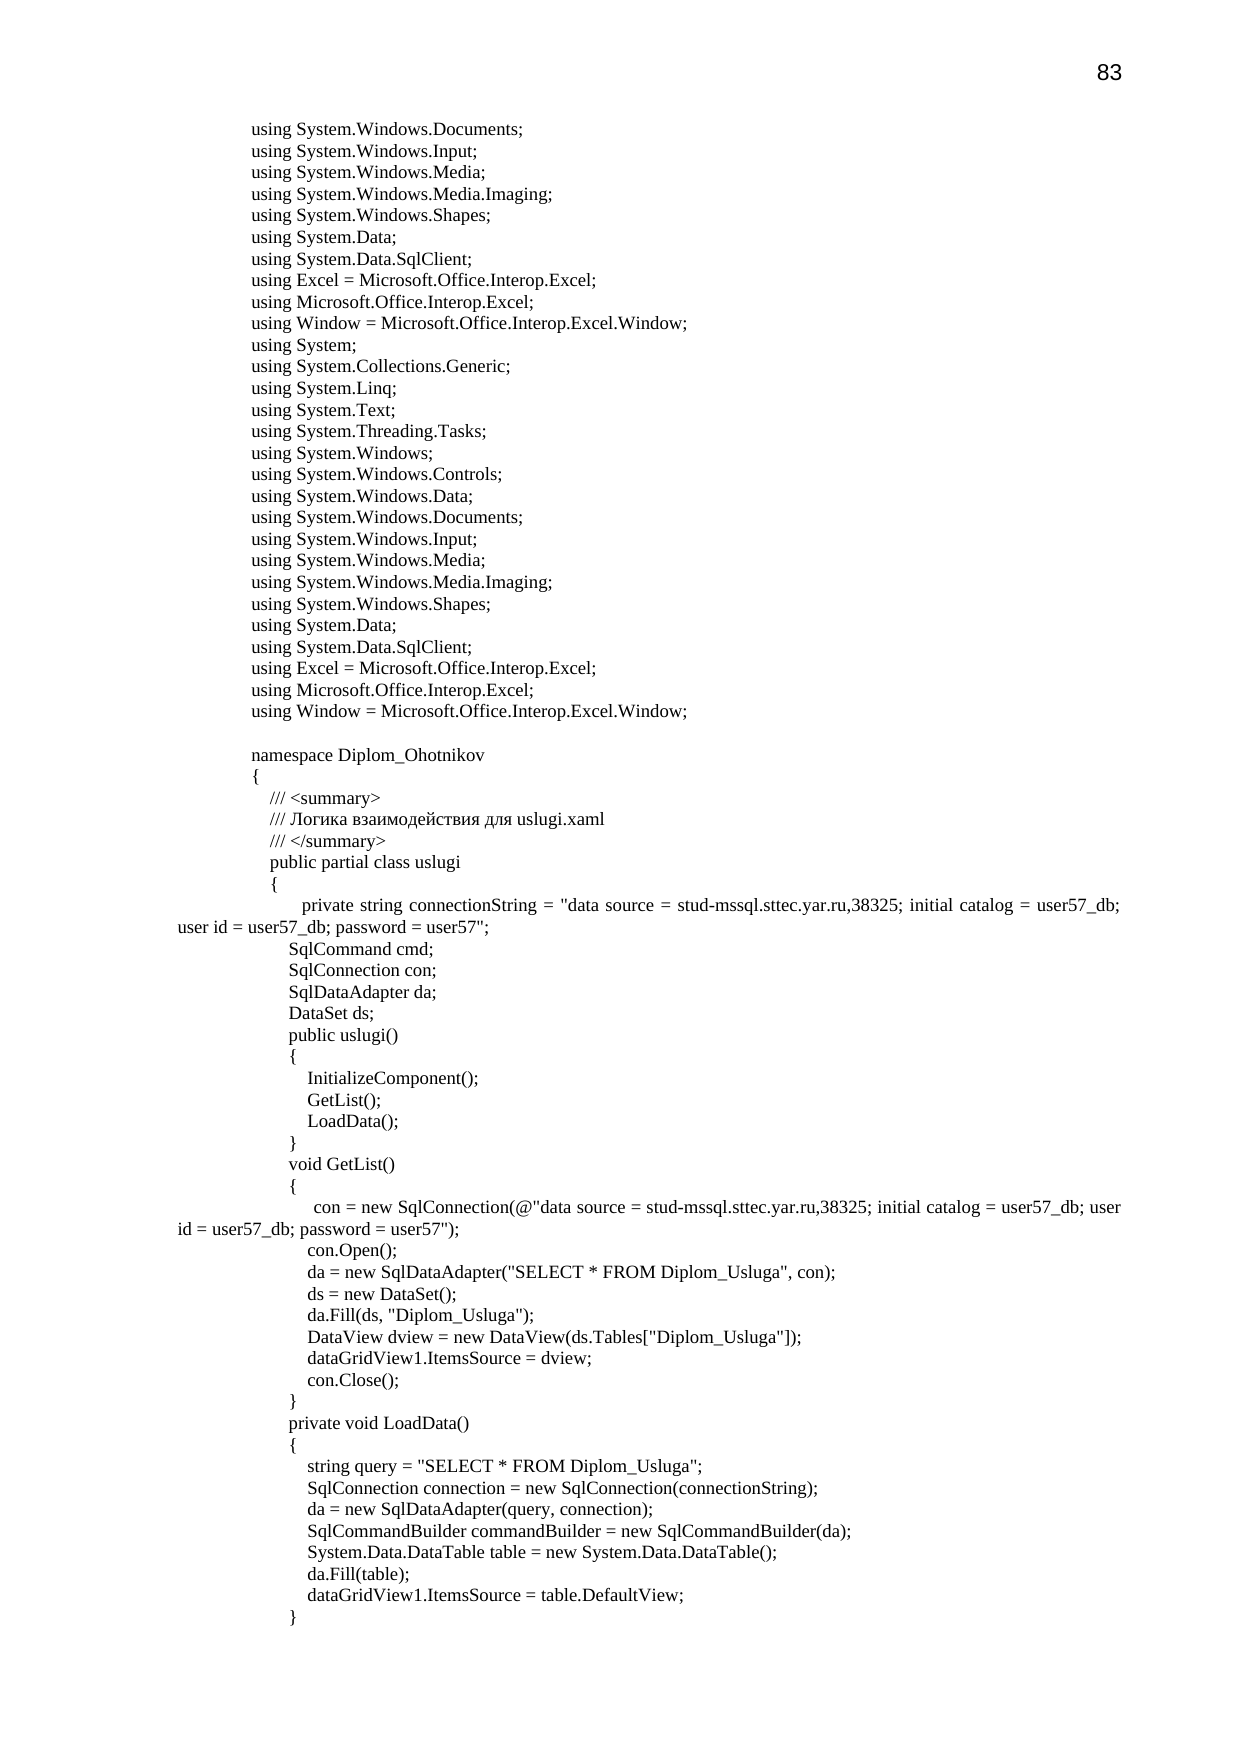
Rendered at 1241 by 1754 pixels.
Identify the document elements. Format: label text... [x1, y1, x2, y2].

text public partial class uslugi [177, 851, 1122, 873]
text dataGridView1.ItemsSource = dview; [177, 1347, 1122, 1369]
text con = new SqlConnection(@"data source = stud-mssql.sttec.yar.ru,38325; initial catalog = user57_db; user id = user57_db; password = user57"); [177, 1196, 1122, 1239]
text namespace Diplom_Ohotnikov [177, 743, 1122, 765]
text using System.Text; [177, 398, 1122, 420]
text LoadData(); [177, 1110, 1122, 1132]
text using Window = Microsoft.Office.Interop.Excel.Window; [177, 700, 1122, 722]
text using System.Windows.Input; [177, 140, 1122, 161]
text SqlConnection con; [177, 959, 1122, 981]
text using System.Windows.Documents; [177, 506, 1122, 528]
text con.Close(); [177, 1369, 1122, 1390]
text /// </summary> [177, 830, 1122, 851]
text GetList(); [177, 1088, 1122, 1110]
text using System.Threading.Tasks; [177, 420, 1122, 442]
text SqlCommand cmd; [177, 937, 1122, 959]
text ds = new DataSet(); [177, 1282, 1122, 1304]
text void GetList() [177, 1153, 1122, 1175]
text con.Open(); [177, 1239, 1122, 1261]
text { [177, 1045, 1122, 1067]
text using System.Windows.Media; [177, 161, 1122, 183]
text using System.Data.SqlClient; [177, 636, 1122, 657]
text } [177, 1390, 1122, 1412]
text using System.Data.SqlClient; [177, 247, 1122, 269]
text using System.Windows.Shapes; [177, 204, 1122, 226]
text } [177, 1132, 1122, 1153]
text using System.Windows.Media.Imaging; [177, 183, 1122, 204]
text da.Fill(ds, "Diplom_Usluga"); [177, 1304, 1122, 1326]
text DataSet ds; [177, 1002, 1122, 1024]
text InitializeComponent(); [177, 1067, 1122, 1088]
text using System.Data; [177, 226, 1122, 247]
text using System.Windows.Media.Imaging; [177, 571, 1122, 592]
text public uslugi() [177, 1024, 1122, 1045]
text } [177, 1606, 1122, 1627]
text using System.Windows; [177, 442, 1122, 463]
text /// Логика взаимодействия для uslugi.xaml [177, 808, 1122, 830]
text using Microsoft.Office.Interop.Excel; [177, 679, 1122, 700]
text using System.Data; [177, 614, 1122, 636]
text using Microsoft.Office.Interop.Excel; [177, 291, 1122, 312]
text /// <summary> [177, 787, 1122, 808]
text using System.Collections.Generic; [177, 355, 1122, 377]
text using System.Windows.Shapes; [177, 592, 1122, 614]
text da = new SqlDataAdapter("SELECT * FROM Diplom_Usluga", con); [177, 1261, 1122, 1282]
text SqlConnection connection = new SqlConnection(connectionString); [177, 1477, 1122, 1498]
text { [177, 1433, 1122, 1455]
text using Window = Microsoft.Office.Interop.Excel.Window; [177, 312, 1122, 334]
text string query = "SELECT * FROM Diplom_Usluga"; [177, 1455, 1122, 1477]
text using System.Windows.Media; [177, 549, 1122, 571]
text { [177, 873, 1122, 894]
text da = new SqlDataAdapter(query, connection); [177, 1498, 1122, 1520]
text using Excel = Microsoft.Office.Interop.Excel; [177, 269, 1122, 291]
text DataView dview = new DataView(ds.Tables["Diplom_Usluga"]); [177, 1326, 1122, 1347]
text System.Data.DataTable table = new System.Data.DataTable(); [177, 1541, 1122, 1563]
text dataGridView1.ItemsSource = table.DefaultView; [177, 1584, 1122, 1606]
text using System.Windows.Data; [177, 485, 1122, 506]
text { [177, 765, 1122, 787]
text da.Fill(table); [177, 1563, 1122, 1584]
text using System.Linq; [177, 377, 1122, 398]
text SqlDataAdapter da; [177, 981, 1122, 1002]
text SqlCommandBuilder commandBuilder = new SqlCommandBuilder(da); [177, 1520, 1122, 1541]
text using System.Windows.Input; [177, 528, 1122, 549]
text { [177, 1175, 1122, 1196]
text private void LoadData() [177, 1412, 1122, 1433]
text using System; [177, 334, 1122, 355]
text private string connectionString = "data source = stud-mssql.sttec.yar.ru,38325; initial catalog = user57_db; user id = user57_db; password = user57"; [177, 894, 1122, 937]
text using System.Windows.Controls; [177, 463, 1122, 485]
text using System.Windows.Documents; [177, 118, 1122, 140]
text using Excel = Microsoft.Office.Interop.Excel; [177, 657, 1122, 679]
